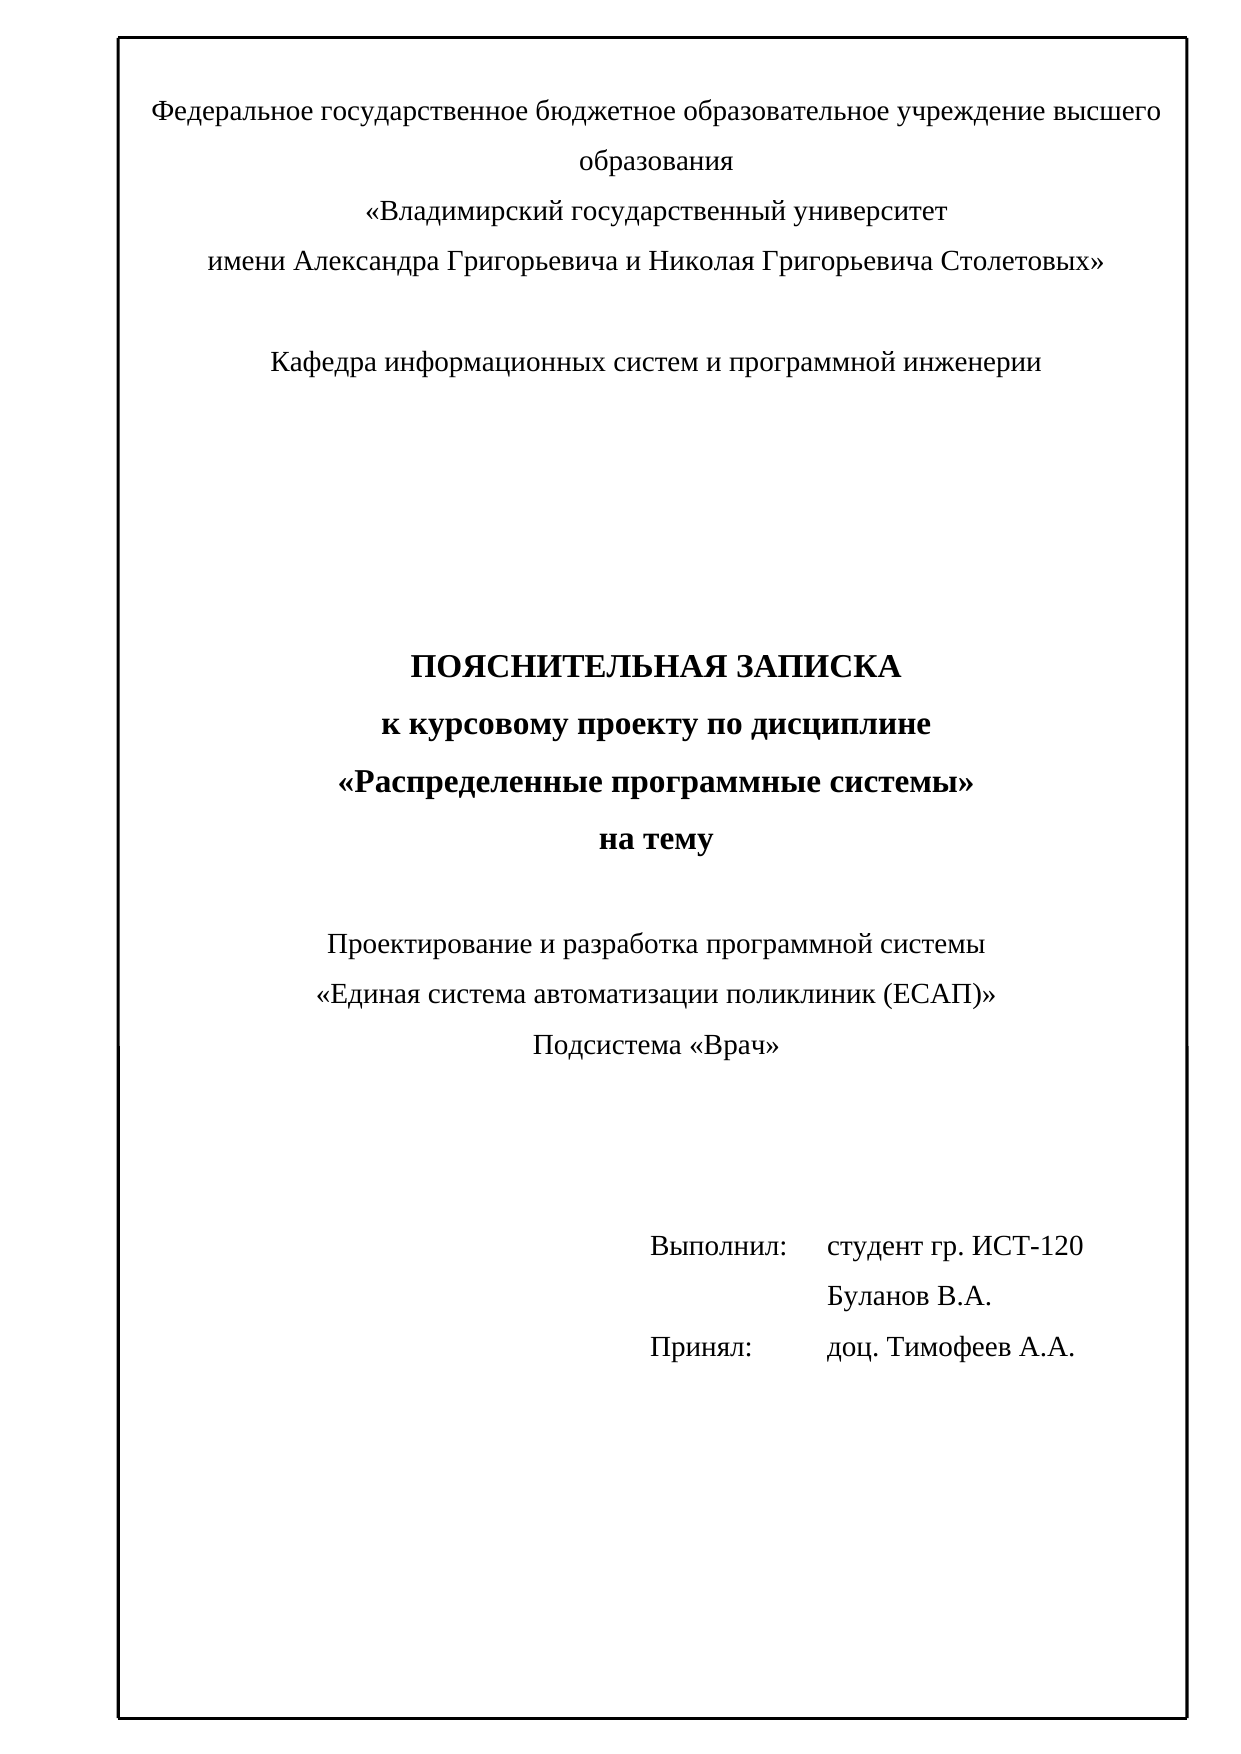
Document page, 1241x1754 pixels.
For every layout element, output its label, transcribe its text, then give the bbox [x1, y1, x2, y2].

text Проектирование и разработка программной системы [148, 926, 1164, 960]
text Принял: доц. Тимофеев А.А. [148, 1329, 1164, 1362]
text Буланов В.А. [148, 1278, 1164, 1312]
text Выполнил: студент гр. ИСТ-120 [148, 1228, 1164, 1262]
text Подсистема «Врач» [148, 1027, 1164, 1061]
text «Владимирский государственный университет [148, 193, 1164, 227]
text Кафедра информационных систем и программной инженерии [148, 344, 1164, 378]
text ПОЯСНИТЕЛЬНАЯ ЗАПИСКА [148, 646, 1164, 684]
text Федеральное государственное бюджетное образовательное учреждение высшего образования [148, 93, 1164, 176]
text имени Александра Григорьевича и Николая Григорьевича Столетовых» [148, 243, 1164, 277]
text на тему [148, 818, 1164, 857]
text «Распределенные программные системы» [148, 761, 1164, 799]
text «Единая система автоматизации поликлиник (ЕСАП)» [148, 977, 1164, 1010]
text к курсовому проекту по дисциплине [148, 703, 1164, 742]
